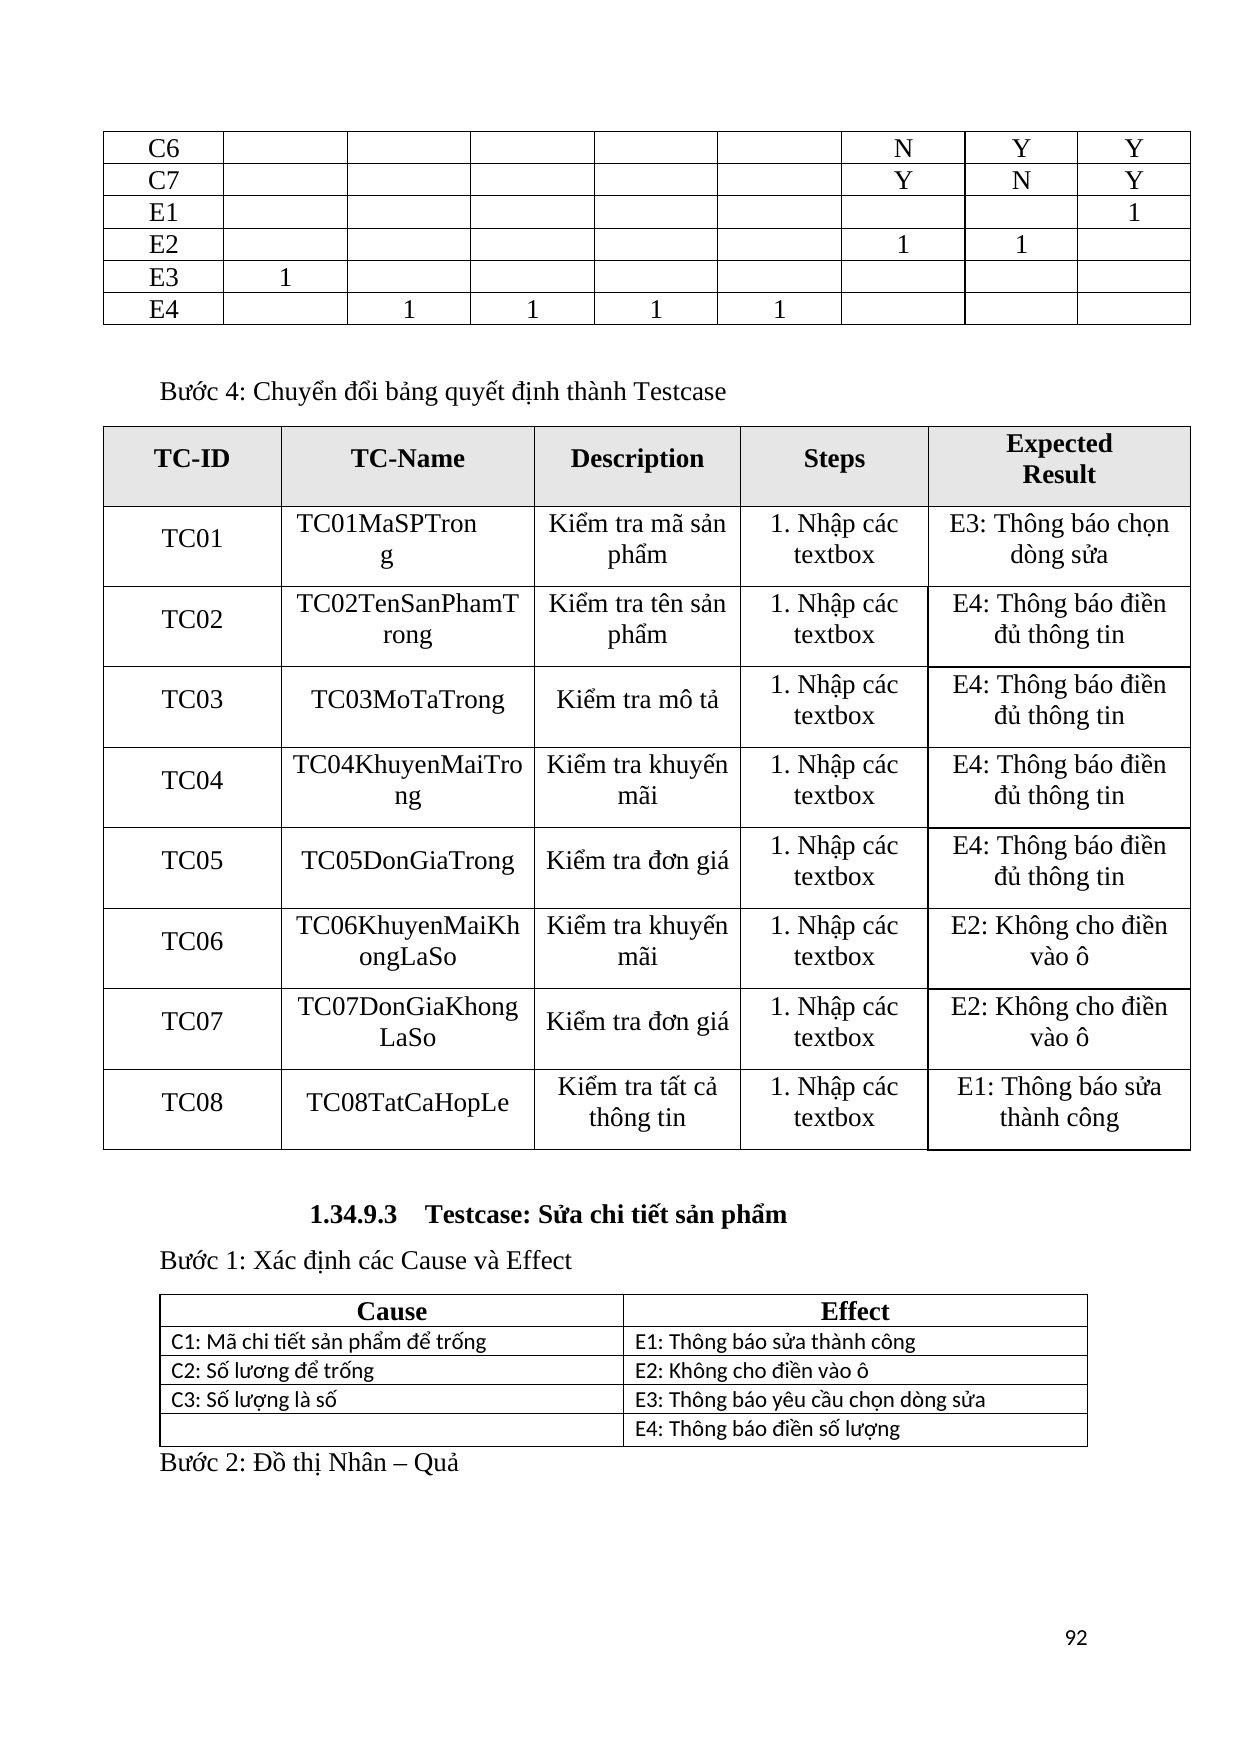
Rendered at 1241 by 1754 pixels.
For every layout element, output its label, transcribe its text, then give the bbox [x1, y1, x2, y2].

table_cell [595, 229, 717, 260]
table_cell TC08TatCaHopLe [282, 1070, 534, 1149]
table_cell [224, 293, 347, 324]
table_cell 1 [348, 293, 470, 324]
table_header TC-Name [282, 427, 534, 506]
table_header TC-ID [104, 427, 281, 506]
table_cell [842, 261, 964, 292]
text Bước 1: Xác định các Cause và Effect [159, 1244, 1087, 1275]
table_cell Kiểm tra đơn giá [535, 828, 740, 908]
table_cell [718, 132, 841, 163]
table_cell E4: Thông báo điền đủ thông tin [929, 587, 1190, 666]
table_cell 1. Nhập các textbox [741, 748, 927, 827]
table_header Cause [161, 1295, 623, 1326]
text Bước 2: Đồ thị Nhân – Quả [159, 1447, 1087, 1478]
table_cell [1078, 261, 1190, 292]
table_header Description [535, 427, 740, 506]
table_cell E1: Thông báo sửa thành công [929, 1070, 1190, 1149]
table_cell [595, 261, 717, 292]
table_cell [348, 229, 470, 260]
table_cell Kiểm tra khuyến mãi [535, 748, 740, 827]
table_cell [966, 261, 1077, 292]
table_cell TC03 [104, 667, 281, 747]
table_cell 1 [471, 293, 594, 324]
table_cell TC01MaSPTrong [282, 507, 534, 586]
text Testcase: Sửa chi tiết sản phẩm [309, 1198, 1087, 1229]
table_cell [224, 196, 347, 228]
table_cell 1 [224, 261, 347, 292]
table_cell 1 [595, 293, 717, 324]
table_cell [471, 261, 594, 292]
table_cell 1. Nhập các textbox [741, 989, 927, 1069]
table_cell [1078, 229, 1190, 260]
table_cell E2: Không cho điền vào ô [929, 909, 1190, 988]
table_cell E1: Thông báo sửa thành công [624, 1327, 1087, 1355]
table_cell TC04KhuyenMaiTrong [282, 748, 534, 827]
table_cell [161, 1414, 623, 1446]
table_cell [718, 196, 841, 228]
table_cell TC02 [104, 587, 281, 666]
table_cell TC06KhuyenMaiKhongLaSo [282, 909, 534, 988]
table_cell 1 [842, 229, 964, 260]
table_cell TC06 [104, 909, 281, 988]
table_cell 1 [718, 293, 841, 324]
table_cell E4: Thông báo điền số lượng [624, 1414, 1087, 1446]
table_cell TC01 [104, 507, 281, 586]
table_cell C7 [104, 164, 223, 195]
table_cell [718, 229, 841, 260]
table_cell [348, 196, 470, 228]
table_cell Kiểm tra khuyến mãi [535, 909, 740, 988]
table_cell E3: Thông báo chọn dòng sửa [929, 507, 1190, 586]
table_cell [348, 164, 470, 195]
table_cell [842, 196, 964, 228]
table_cell Kiểm tra mô tả [535, 667, 740, 747]
table_cell TC03MoTaTrong [282, 667, 534, 747]
table_cell Y [1078, 164, 1190, 195]
table_cell [718, 261, 841, 292]
table_cell TC05 [104, 828, 281, 908]
table_cell E3: Thông báo yêu cầu chọn dòng sửa [624, 1385, 1087, 1413]
table_cell [966, 293, 1077, 324]
table_cell Kiểm tra mã sản phẩm [535, 507, 740, 586]
table_cell [471, 196, 594, 228]
table_cell Kiểm tra tên sản phẩm [535, 587, 740, 666]
table_cell 1. Nhập các textbox [741, 828, 927, 908]
table_cell 1 [966, 229, 1077, 260]
table_cell [718, 164, 841, 195]
table_header Steps [741, 427, 928, 506]
table_cell C1: Mã chi tiết sản phẩm để trống [161, 1327, 623, 1355]
table_cell E4: Thông báo điền đủ thông tin [929, 748, 1190, 827]
table_header Expected Result [929, 427, 1190, 506]
table_cell E4: Thông báo điền đủ thông tin [929, 829, 1190, 908]
table_header Effect [624, 1295, 1087, 1326]
table_cell Y [842, 164, 964, 195]
table_cell E2: Không cho điền vào ô [929, 990, 1190, 1069]
table_cell Y [966, 132, 1077, 163]
table_cell 1. Nhập các textbox [741, 909, 927, 988]
table_cell [595, 164, 717, 195]
table_cell TC08 [104, 1070, 281, 1149]
table_cell C6 [104, 132, 223, 163]
table_cell 1. Nhập các textbox [741, 587, 927, 666]
table_cell C2: Số lương để trống [161, 1356, 623, 1384]
table_cell C3: Số lượng là số [161, 1385, 623, 1413]
table_cell TC05DonGiaTrong [282, 828, 534, 908]
table_cell N [842, 132, 964, 163]
table_cell 1. Nhập các textbox [741, 1070, 927, 1149]
table_cell [1078, 293, 1190, 324]
table_cell TC07 [104, 989, 281, 1069]
table_cell 1. Nhập các textbox [741, 667, 927, 747]
table_cell TC04 [104, 748, 281, 827]
table_cell E2 [104, 229, 223, 260]
table_cell 1 [1078, 196, 1190, 228]
table_cell [224, 229, 347, 260]
table_cell [595, 132, 717, 163]
table_cell E4: Thông báo điền đủ thông tin [929, 668, 1190, 747]
table_cell N [966, 164, 1077, 195]
table_cell Kiểm tra đơn giá [535, 989, 740, 1069]
table_cell [595, 196, 717, 228]
table_cell Kiểm tra tất cả thông tin [535, 1070, 740, 1149]
table_cell [966, 196, 1077, 228]
table_cell [224, 132, 347, 163]
table_cell [348, 132, 470, 163]
table_cell [471, 164, 594, 195]
table_cell E4 [104, 293, 223, 324]
table_cell E3 [104, 261, 223, 292]
table_cell E2: Không cho điền vào ô [624, 1356, 1087, 1384]
table_cell [471, 132, 594, 163]
table_cell Y [1078, 132, 1190, 163]
table_cell [348, 261, 470, 292]
table_cell [471, 229, 594, 260]
text Bước 4: Chuyển đổi bảng quyết định thành Testcase [159, 375, 1087, 407]
table_cell [842, 293, 964, 324]
table_cell E1 [104, 196, 223, 228]
table_cell 1. Nhập các textbox [741, 507, 928, 586]
table_cell [224, 164, 347, 195]
table_cell TC02TenSanPhamTrong [282, 587, 534, 666]
table_cell TC07DonGiaKhongLaSo [282, 989, 534, 1069]
